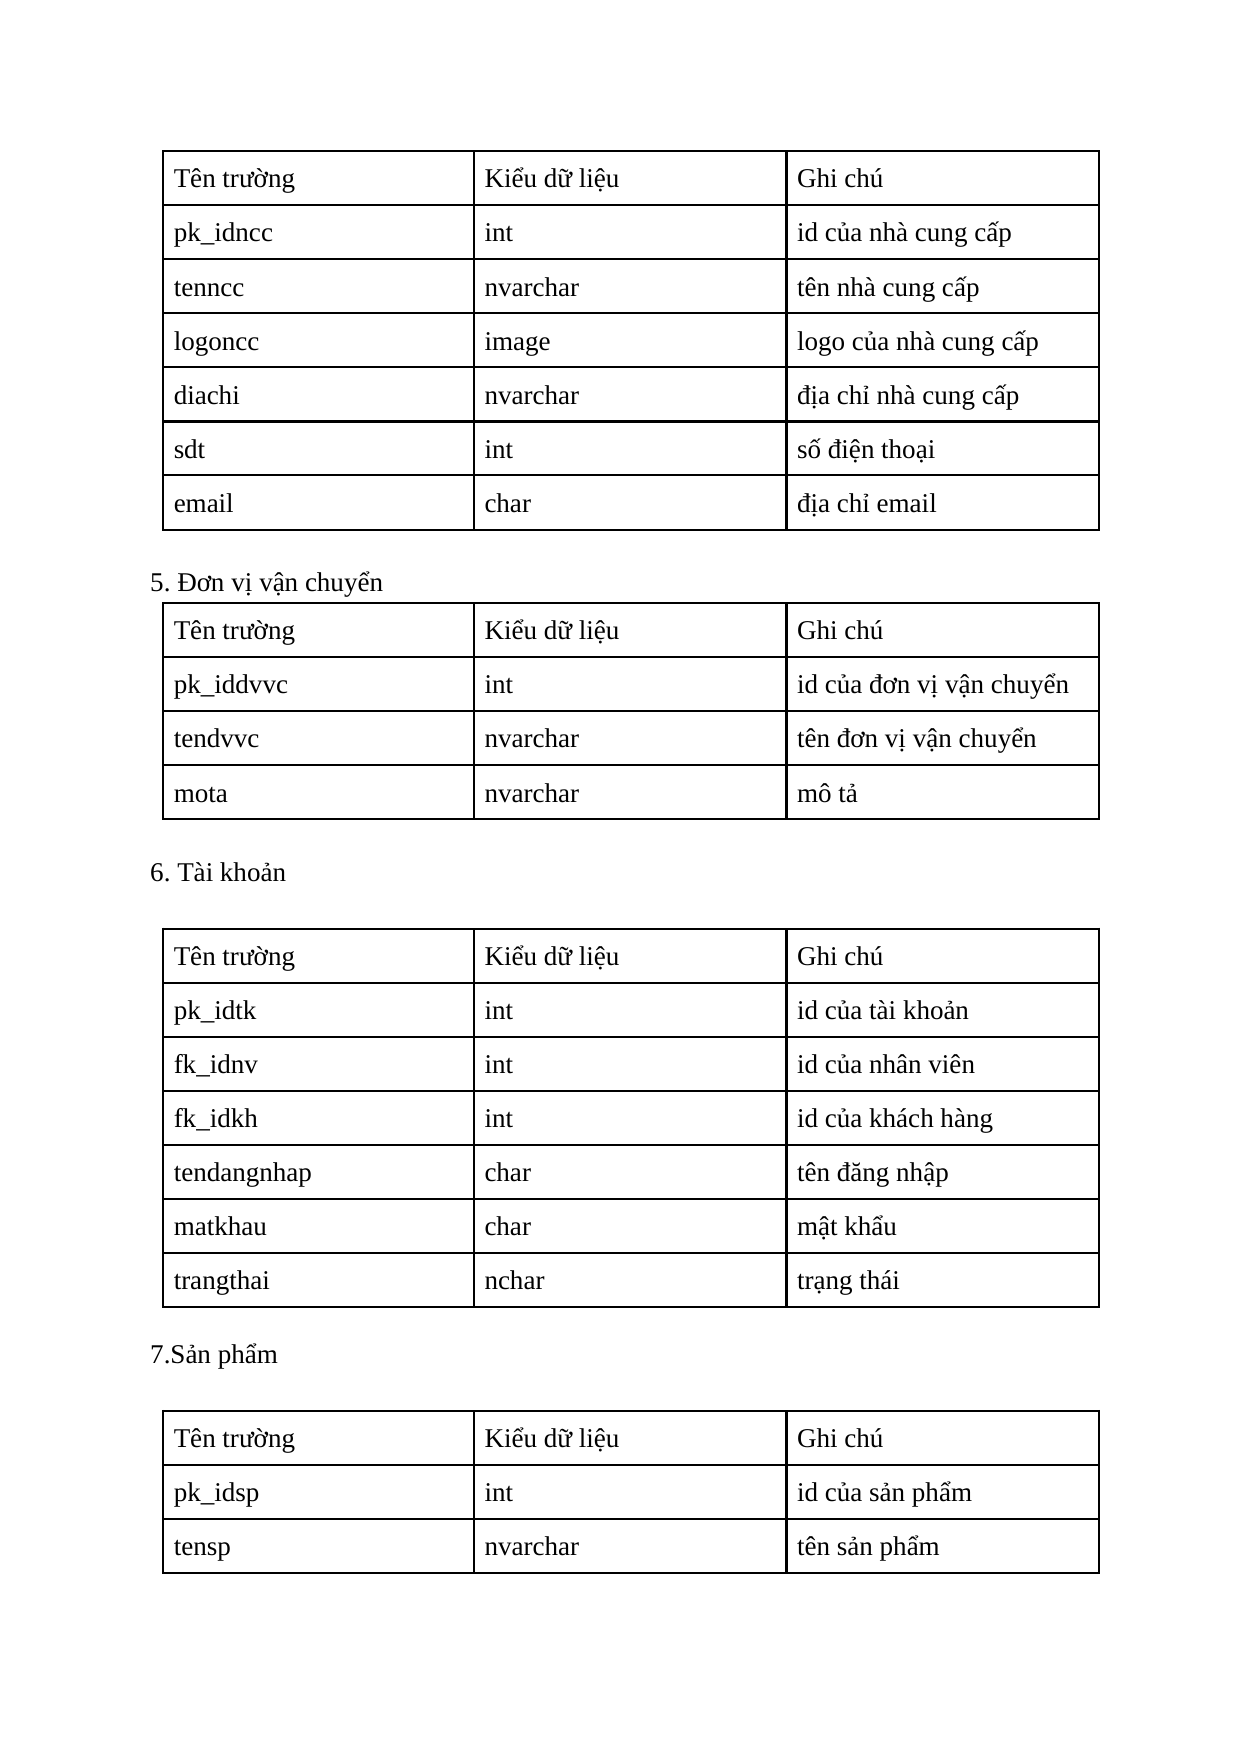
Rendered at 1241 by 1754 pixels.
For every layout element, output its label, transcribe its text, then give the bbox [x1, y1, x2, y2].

table_header Kiểu dữ liệu [475, 152, 785, 204]
table_cell sdt [164, 423, 473, 474]
table_cell matkhau [164, 1200, 473, 1252]
table_cell tendangnhap [164, 1146, 473, 1198]
table_cell int [475, 1092, 785, 1144]
table_header Ghi chú [788, 152, 1098, 204]
table_cell mota [164, 766, 473, 818]
table_cell tensp [164, 1520, 473, 1572]
table_header Kiểu dữ liệu [475, 1412, 785, 1464]
table_header Kiểu dữ liệu [475, 604, 785, 656]
table_cell id của nhà cung cấp [788, 206, 1098, 258]
table_cell logo của nhà cung cấp [788, 314, 1098, 366]
table_cell pk_idncc [164, 206, 473, 258]
table_cell mô tả [788, 766, 1098, 818]
text 6. Tài khoản [150, 856, 1090, 887]
table_cell id của nhân viên [788, 1038, 1098, 1090]
table_cell fk_idnv [164, 1038, 473, 1090]
text 5. Đơn vị vận chuyển [150, 566, 1090, 597]
table_header Tên trường [164, 152, 473, 204]
table_header Ghi chú [788, 604, 1098, 656]
table_cell địa chỉ email [788, 476, 1098, 528]
text 7.Sản phẩm [150, 1338, 1090, 1369]
table_cell int [475, 423, 785, 474]
table_cell nvarchar [475, 766, 785, 818]
table_cell pk_iddvvc [164, 658, 473, 710]
table_cell id của đơn vị vận chuyển [788, 658, 1098, 710]
table_cell nvarchar [475, 368, 785, 420]
table_cell tên đơn vị vận chuyển [788, 712, 1098, 764]
table_cell id của khách hàng [788, 1092, 1098, 1144]
table_cell nvarchar [475, 1520, 785, 1572]
table_cell char [475, 1200, 785, 1252]
table_cell nchar [475, 1254, 785, 1306]
table_cell số điện thoại [788, 423, 1098, 474]
table_cell mật khẩu [788, 1200, 1098, 1252]
table_cell int [475, 206, 785, 258]
table_cell nvarchar [475, 712, 785, 764]
table_cell nvarchar [475, 260, 785, 312]
table_header Tên trường [164, 604, 473, 656]
table_header Kiểu dữ liệu [475, 930, 785, 982]
table_cell tenncc [164, 260, 473, 312]
table_header Ghi chú [788, 1412, 1098, 1464]
table_cell int [475, 984, 785, 1036]
table_cell tên nhà cung cấp [788, 260, 1098, 312]
table_header Ghi chú [788, 930, 1098, 982]
table_cell tên đăng nhập [788, 1146, 1098, 1198]
table_cell id của tài khoản [788, 984, 1098, 1036]
table_cell pk_idsp [164, 1466, 473, 1518]
table_cell diachi [164, 368, 473, 420]
table_cell char [475, 476, 785, 528]
table_cell image [475, 314, 785, 366]
table_header Tên trường [164, 1412, 473, 1464]
table_cell logoncc [164, 314, 473, 366]
table_cell tên sản phẩm [788, 1520, 1098, 1572]
table_cell email [164, 476, 473, 528]
table_cell fk_idkh [164, 1092, 473, 1144]
table_cell int [475, 658, 785, 710]
table_cell tendvvc [164, 712, 473, 764]
table_cell char [475, 1146, 785, 1198]
table_cell trangthai [164, 1254, 473, 1306]
table_cell int [475, 1038, 785, 1090]
table_cell int [475, 1466, 785, 1518]
table_cell id của sản phẩm [788, 1466, 1098, 1518]
table_cell pk_idtk [164, 984, 473, 1036]
table_header Tên trường [164, 930, 473, 982]
table_cell địa chỉ nhà cung cấp [788, 368, 1098, 420]
table_cell trạng thái [788, 1254, 1098, 1306]
